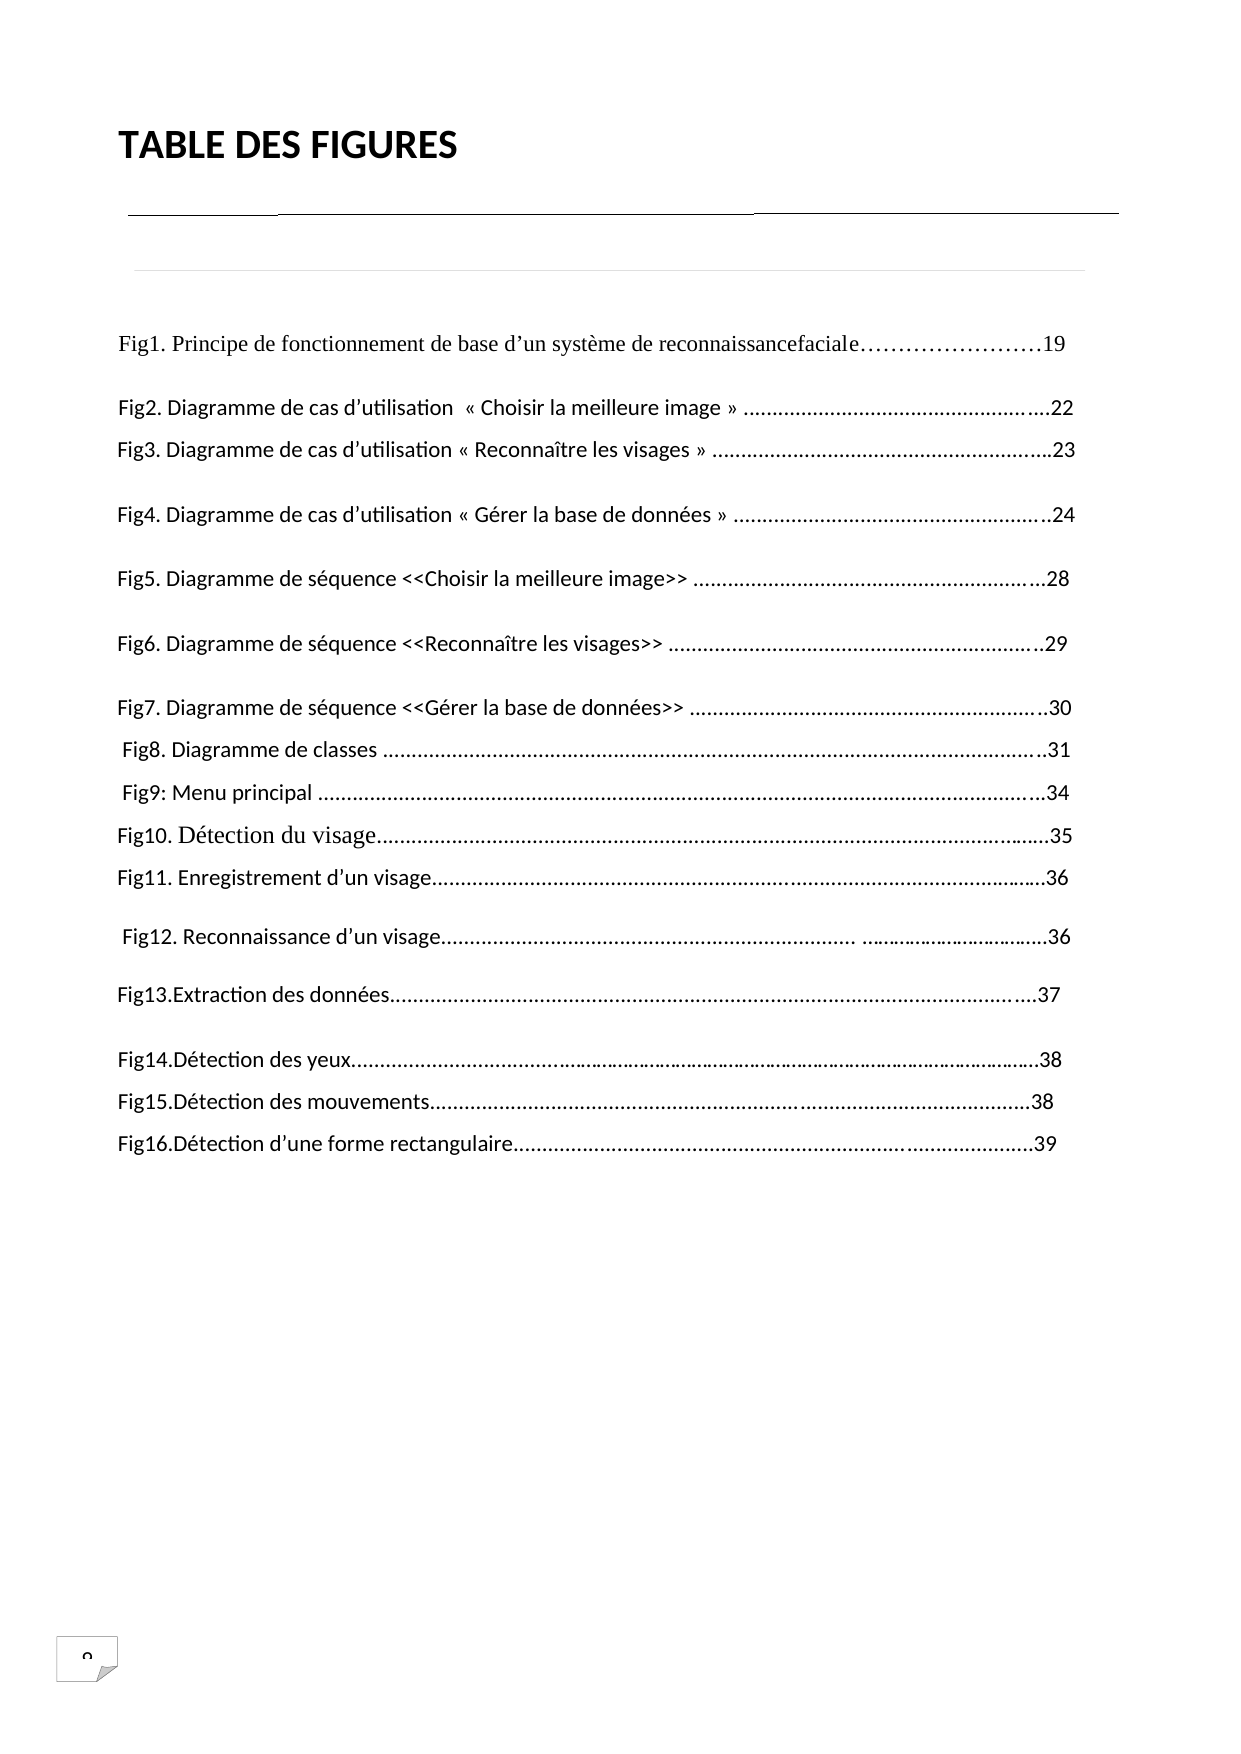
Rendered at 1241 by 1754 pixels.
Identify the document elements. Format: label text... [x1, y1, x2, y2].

text Fig13.Extraction des données................................................................................................................37 [117, 981, 1122, 1009]
text Fig10. Détection du visage............................................................................................................……...35 [117, 820, 1122, 849]
text Fig5. Diagramme de séquence <<Choisir la meilleure image>> .............................................................28 [117, 564, 1122, 592]
text Fig12. Reconnaissance d’un visage........................................................................ ……………………………..36 [117, 922, 1122, 950]
subtitle Fig1. Principe de fonctionnement de base d’un système de reconnaissancefaciale……………………19 [118, 330, 1099, 356]
text Fig4. Diagramme de cas d’utilisation « Gérer la base de données » .......................................................24 [117, 500, 1122, 528]
text TABLE DES FIGURES [118, 118, 1122, 169]
text Fig11. Enregistrement d’un visage..................................................................................................………36 [117, 863, 1122, 891]
text Fig3. Diagramme de cas d’utilisation « Reconnaître les visages » .......................................................….23 [117, 435, 1122, 463]
text Fig6. Diagramme de séquence <<Reconnaître les visages>> .................................................................29 [117, 629, 1122, 657]
text Fig14.Détection des yeux.....................................………………………………………………………………………………38 [118, 1045, 1117, 1073]
text Fig8. Diagramme de classes ...................................................................................................................31 [117, 736, 1122, 763]
text Fig2. Diagramme de cas d’utilisation « Choisir la meilleure image » .....................................................22 [118, 393, 1122, 421]
text Fig15.Détection des mouvements........................................................................................................38 [118, 1087, 1117, 1115]
text Fig7. Diagramme de séquence <<Gérer la base de données>> ..............................................................30 [117, 693, 1122, 721]
text Fig9: Menu principal ..............................................................................................................................34 [117, 778, 1122, 806]
text Fig16.Détection d’une forme rectangulaire..........................................................................................39 [118, 1129, 1117, 1158]
